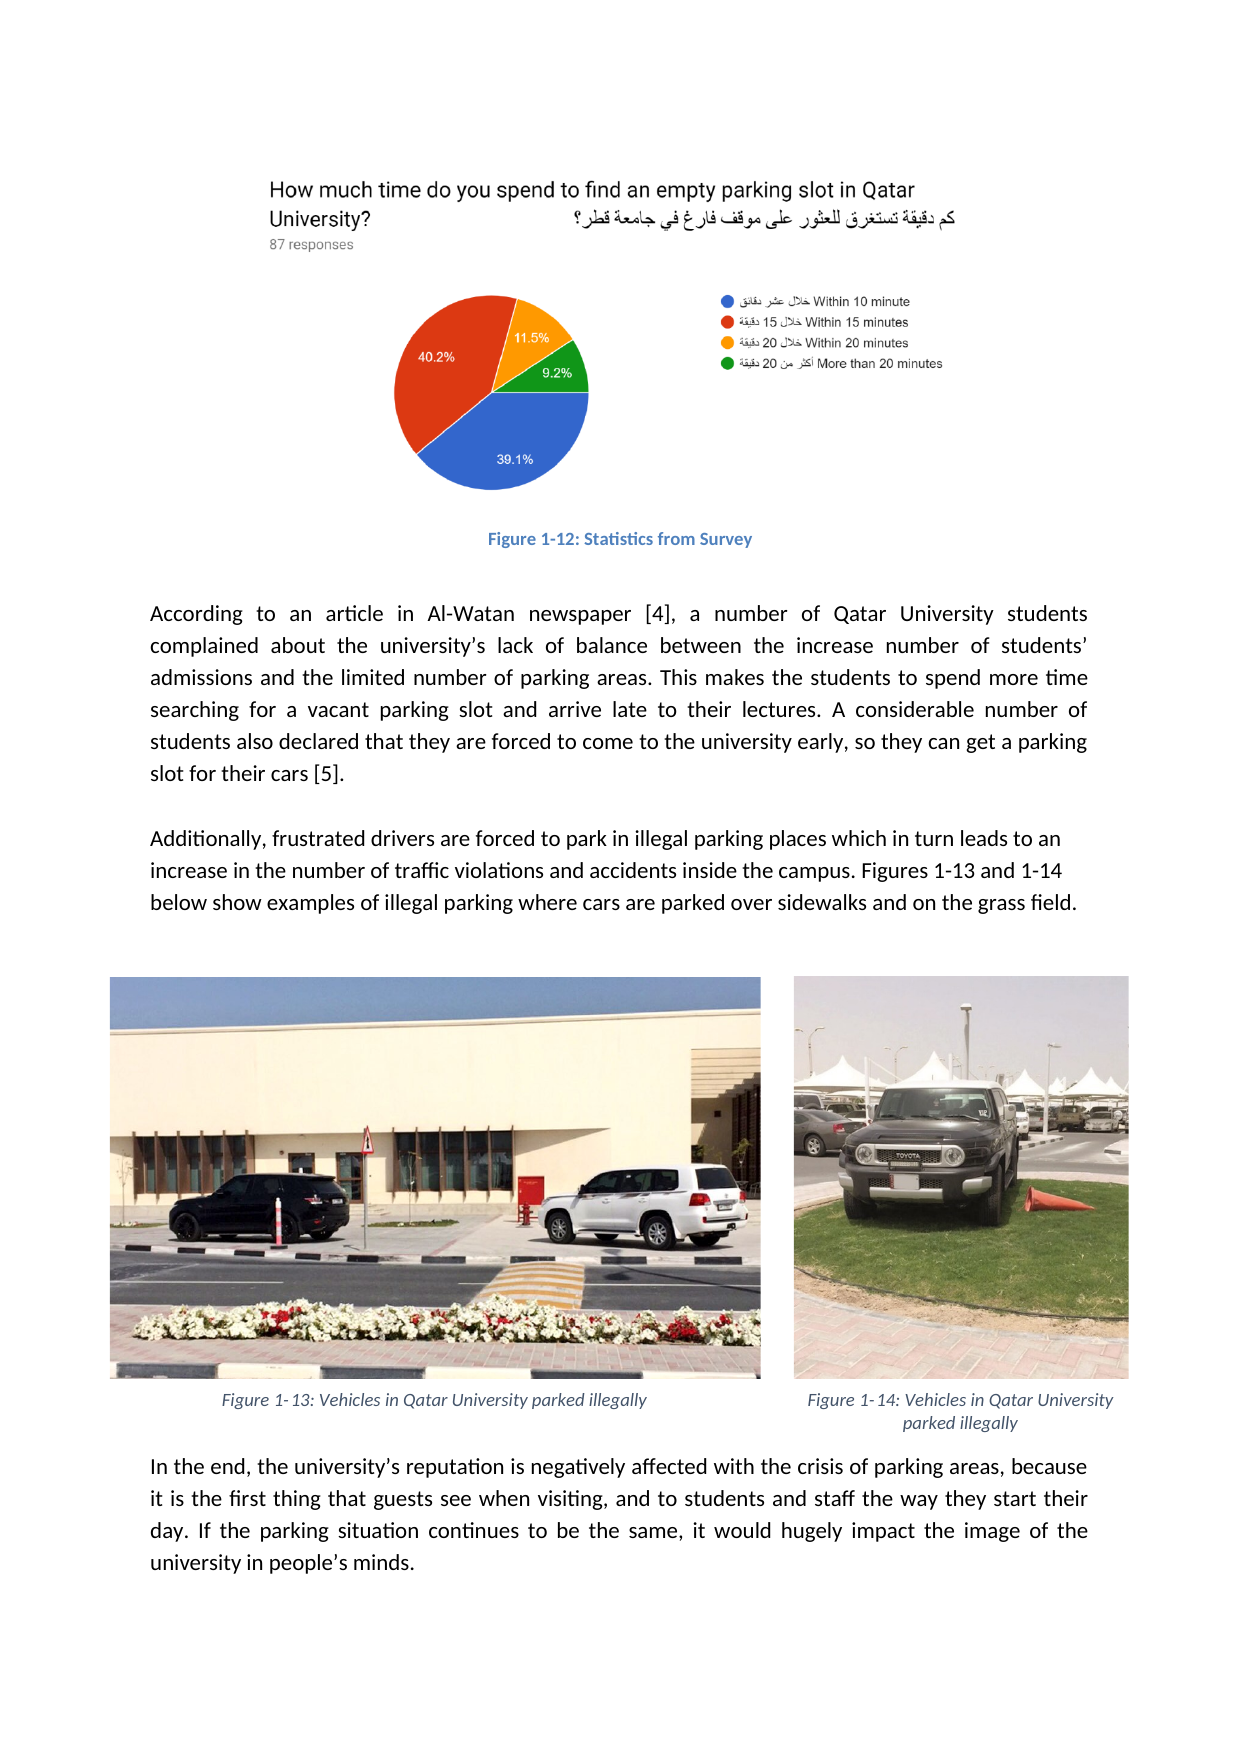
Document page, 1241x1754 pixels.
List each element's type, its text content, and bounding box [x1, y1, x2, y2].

text Additionally, frustrated drivers are forced to park in illegal parking places which in turn leads to an increase in the number of traffic violations and accidents inside the campus. Figures 1-13 and 1-14 below show examples of illegal parking where cars are parked over sidewalks and on the grass field. [150, 824, 1090, 916]
text In the end, the university’s reputation is negatively affected with the crisis of parking areas, because it is the first thing that guests see when visiting, and to students and staff the way they start their day. If the parking situation continues to be the same, it would hugely impact the image of the university in people’s minds. [150, 1452, 1090, 1577]
text Figure 1-12: Statistics from Survey [150, 527, 1090, 550]
picture [109, 977, 761, 1379]
picture [243, 150, 997, 527]
picture [793, 976, 1129, 1379]
text According to an article in Al-Watan newspaper [4], a number of Qatar University students complained about the university’s lack of balance between the increase number of students’ admissions and the limited number of parking areas. This makes the students to spend more time searching for a vacant parking slot and arrive late to their lectures. A considerable number of students also declared that they are forced to come to the university early, so they can get a parking slot for their cars [5]. [150, 599, 1090, 788]
